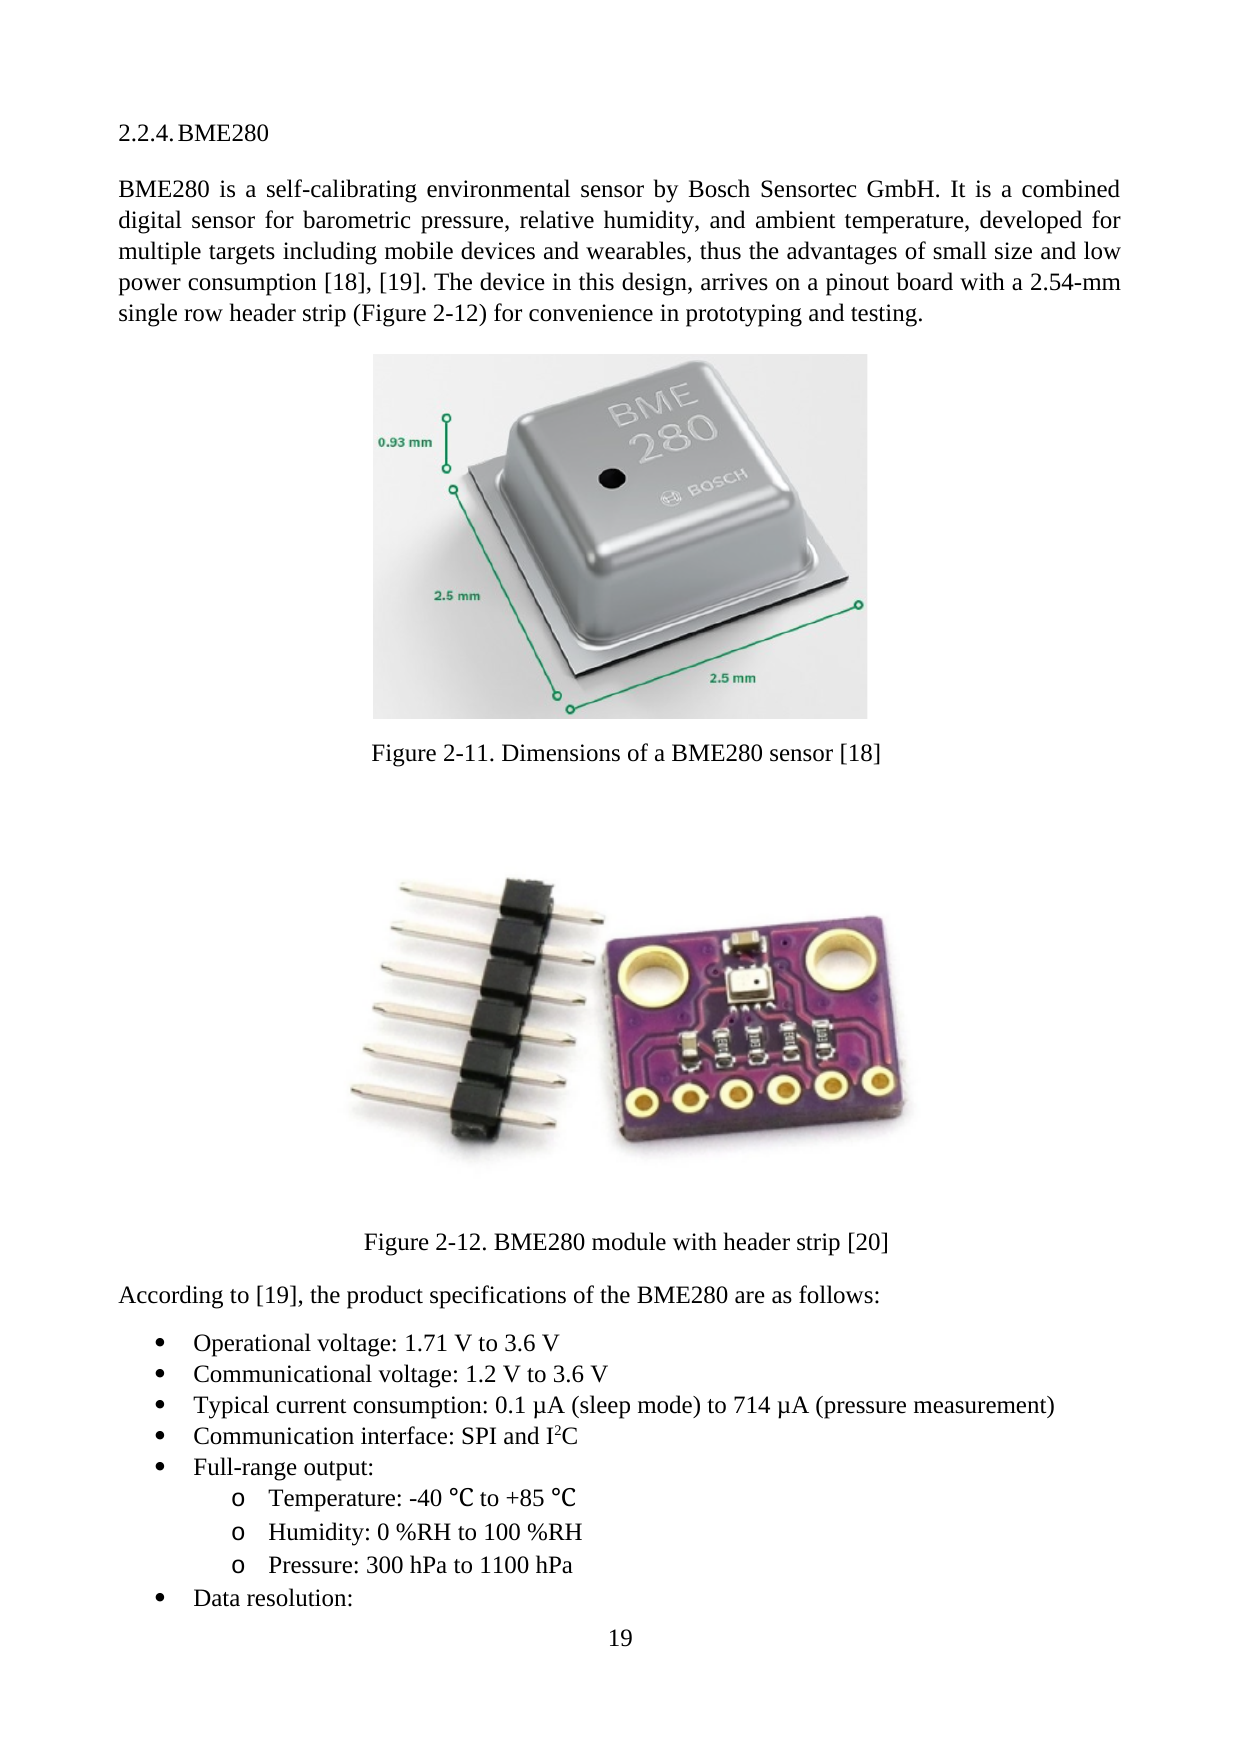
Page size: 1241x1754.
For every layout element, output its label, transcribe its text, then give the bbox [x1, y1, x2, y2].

list Data resolution: [156, 1583, 1122, 1612]
picture [302, 820, 939, 1208]
list Humidity: 0 %RH to 100 %RH [231, 1517, 1122, 1548]
list Communication interface: SPI and I2C [156, 1421, 1122, 1450]
subtitle BME280 [118, 118, 1122, 147]
text According to [19], the product specifications of the BME280 are as follows: [118, 1281, 1122, 1309]
text Figure 2-12. BME280 module with header strip [20] [118, 1227, 1134, 1256]
text Figure 2-11. Dimensions of a BME280 sensor [18] [118, 738, 1134, 795]
list Pressure: 300 hPa to 1100 hPa [231, 1550, 1122, 1581]
list Typical current consumption: 0.1 µA (sleep mode) to 714 µA (pressure measurement) [156, 1390, 1122, 1419]
text BME280 is a self-calibrating environmental sensor by Bosch Sensortec GmbH. It is a combined digital sensor for barometric pressure, relative humidity, and ambient temperature, developed for multiple targets including mobile devices and wearables, thus the advantages of small size and low power consumption [18], [19]. The device in this design, arrives on a pinout board with a 2.54-mm single row header strip (Figure 2-12) for convenience in prototyping and testing. [118, 174, 1122, 327]
list Full-range output: [156, 1452, 1122, 1481]
list Temperature: -40 ℃ to +85 ℃ [231, 1483, 1122, 1514]
list Operational voltage: 1.71 V to 3.6 V [156, 1328, 1122, 1357]
picture [373, 354, 868, 719]
list Communicational voltage: 1.2 V to 3.6 V [156, 1359, 1122, 1388]
